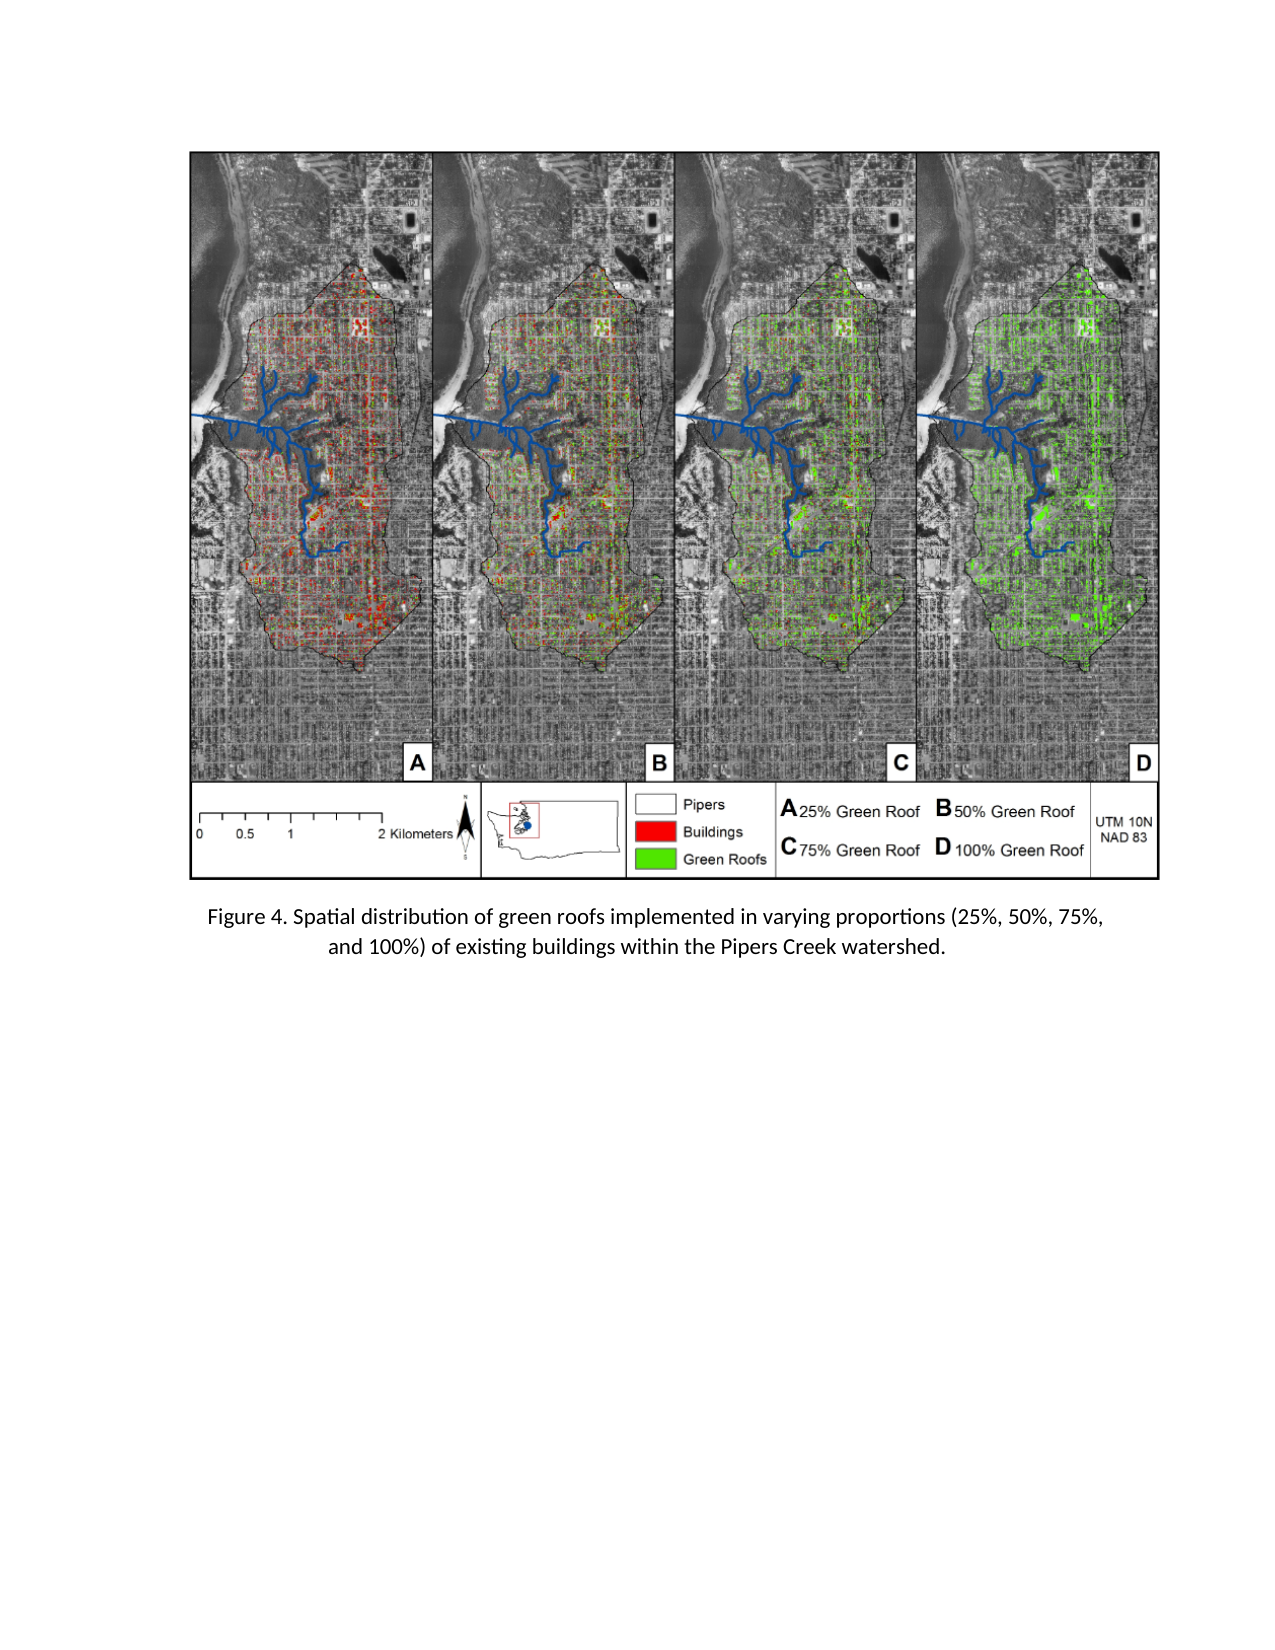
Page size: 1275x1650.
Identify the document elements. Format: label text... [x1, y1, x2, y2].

picture [187, 150, 1163, 883]
text Figure 4. Spatial distribution of green roofs implemented in varying proportions (25%, 50%, 75%, and 100%) of existing buildings within the Pipers Creek watershed. [150, 902, 1125, 960]
